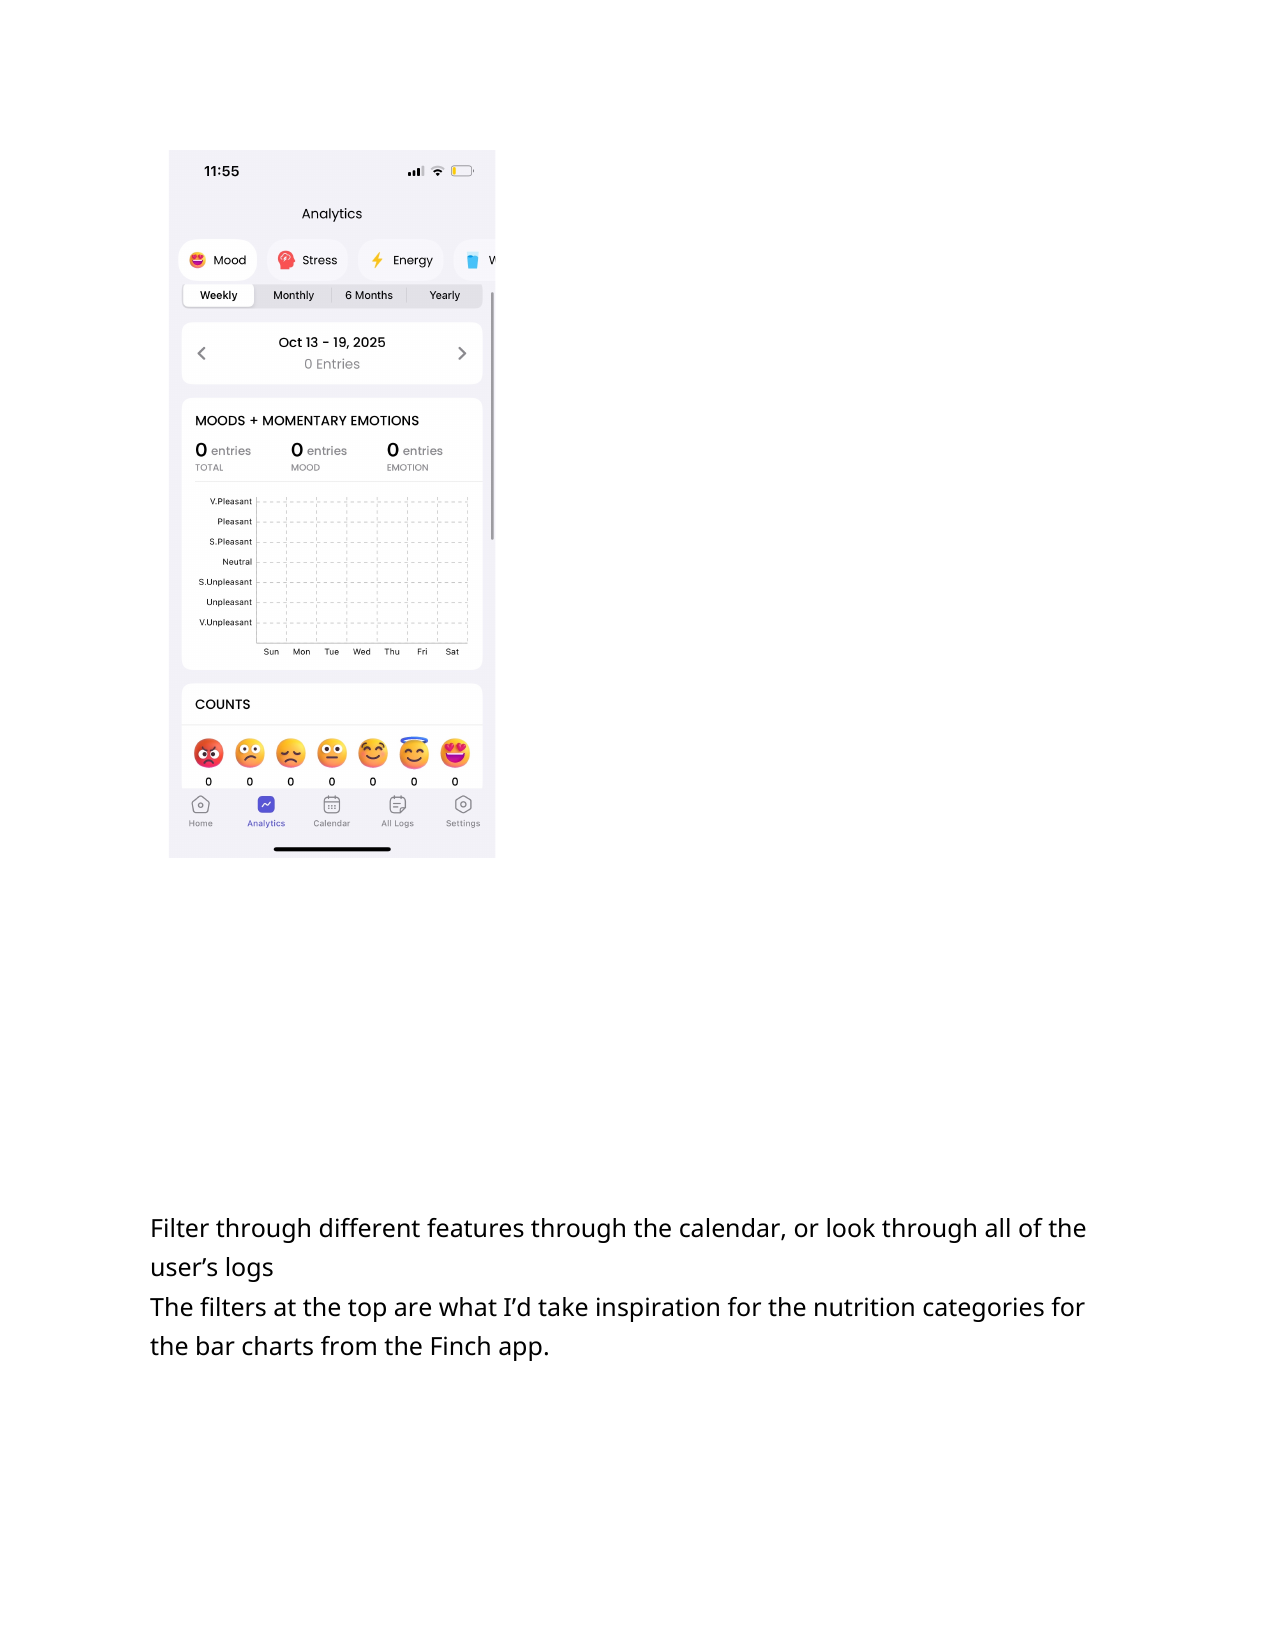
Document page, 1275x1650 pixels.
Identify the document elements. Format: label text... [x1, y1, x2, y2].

text Filter through different features through the calendar, or look through all of the user’s logs The filters at the top are what I’d take inspiration for the nutrition categories for the bar charts from the Finch app. [150, 1211, 1125, 1363]
